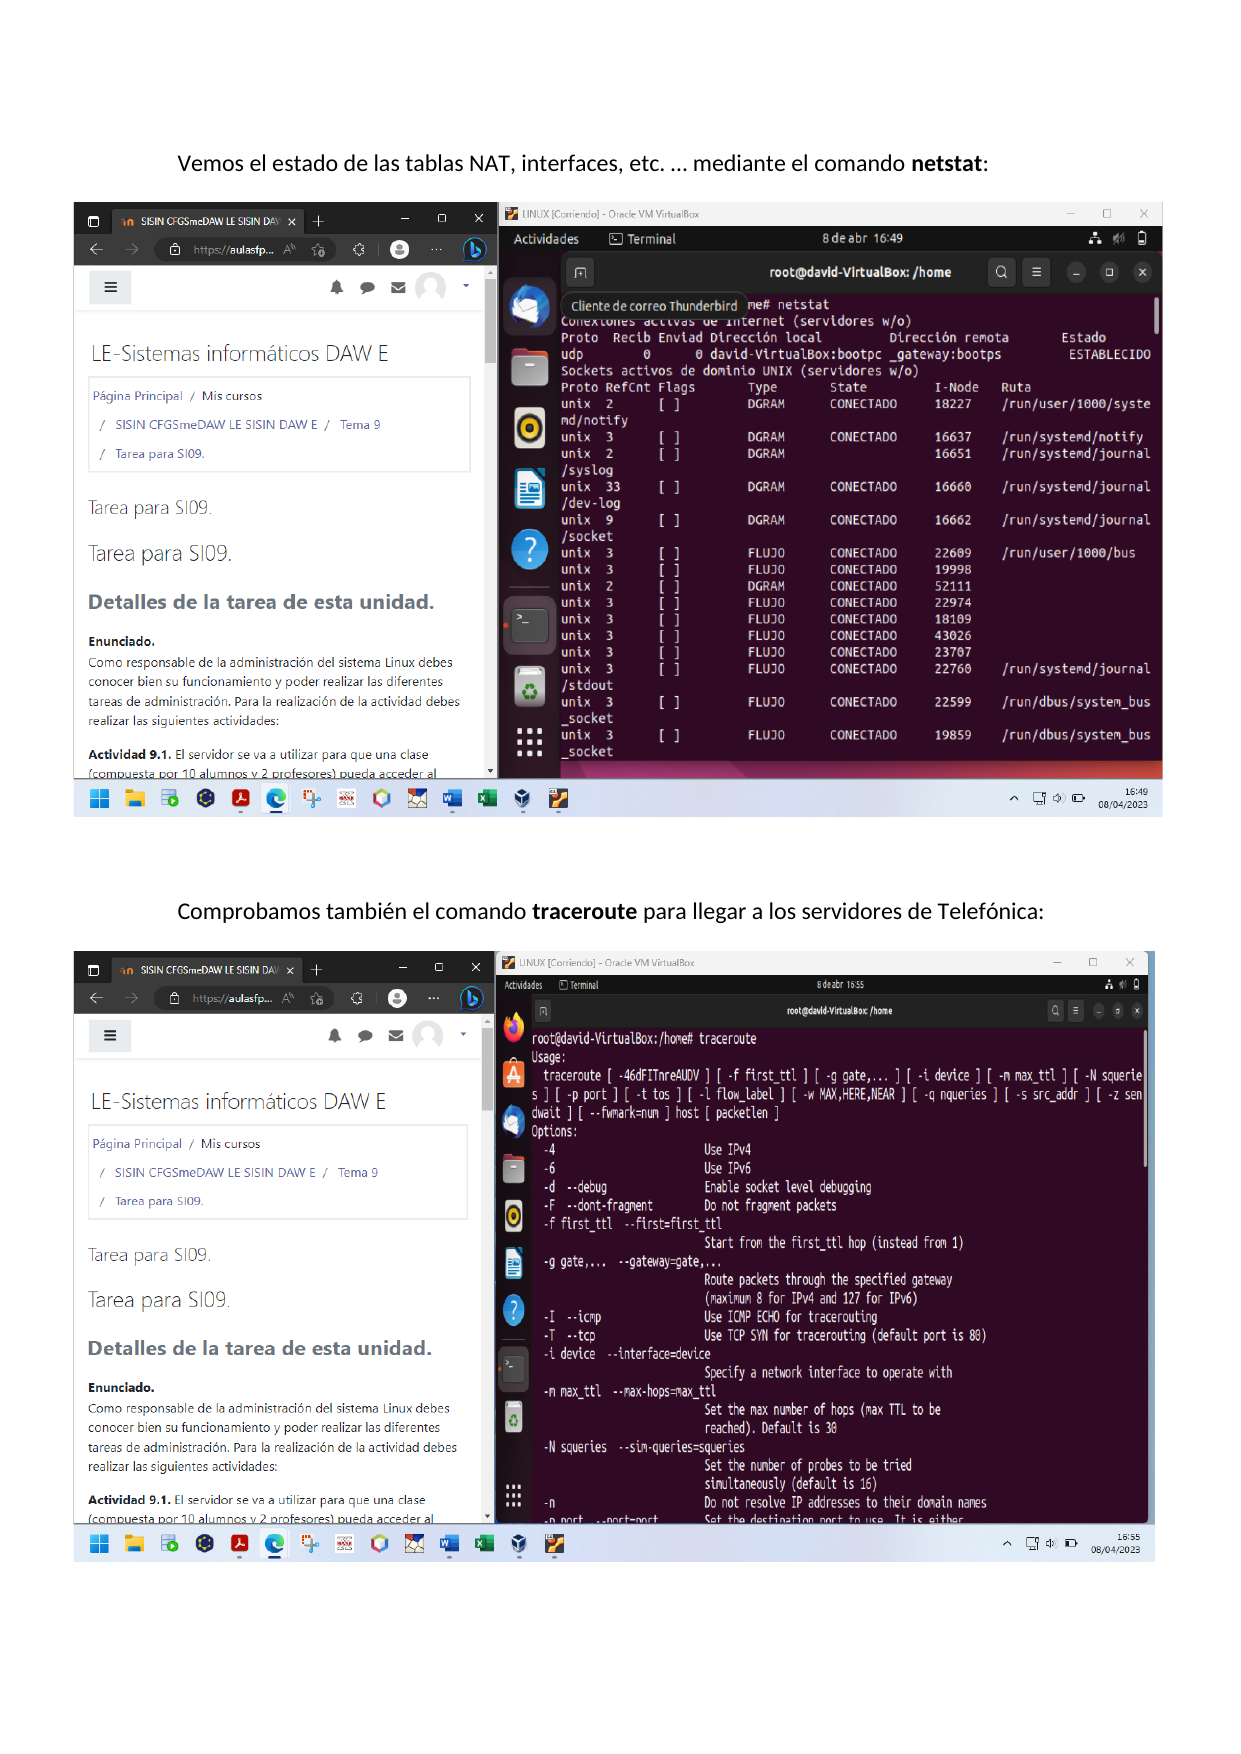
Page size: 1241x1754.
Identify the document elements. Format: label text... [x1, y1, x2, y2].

text Vemos el estado de las tablas NAT, interfaces, etc. … mediante el comando netstat: [177, 148, 1063, 177]
picture [73, 951, 1155, 1562]
picture [73, 202, 1163, 817]
text Comprobamos también el comando traceroute para llegar a los servidores de Telefónica: [177, 896, 1063, 926]
